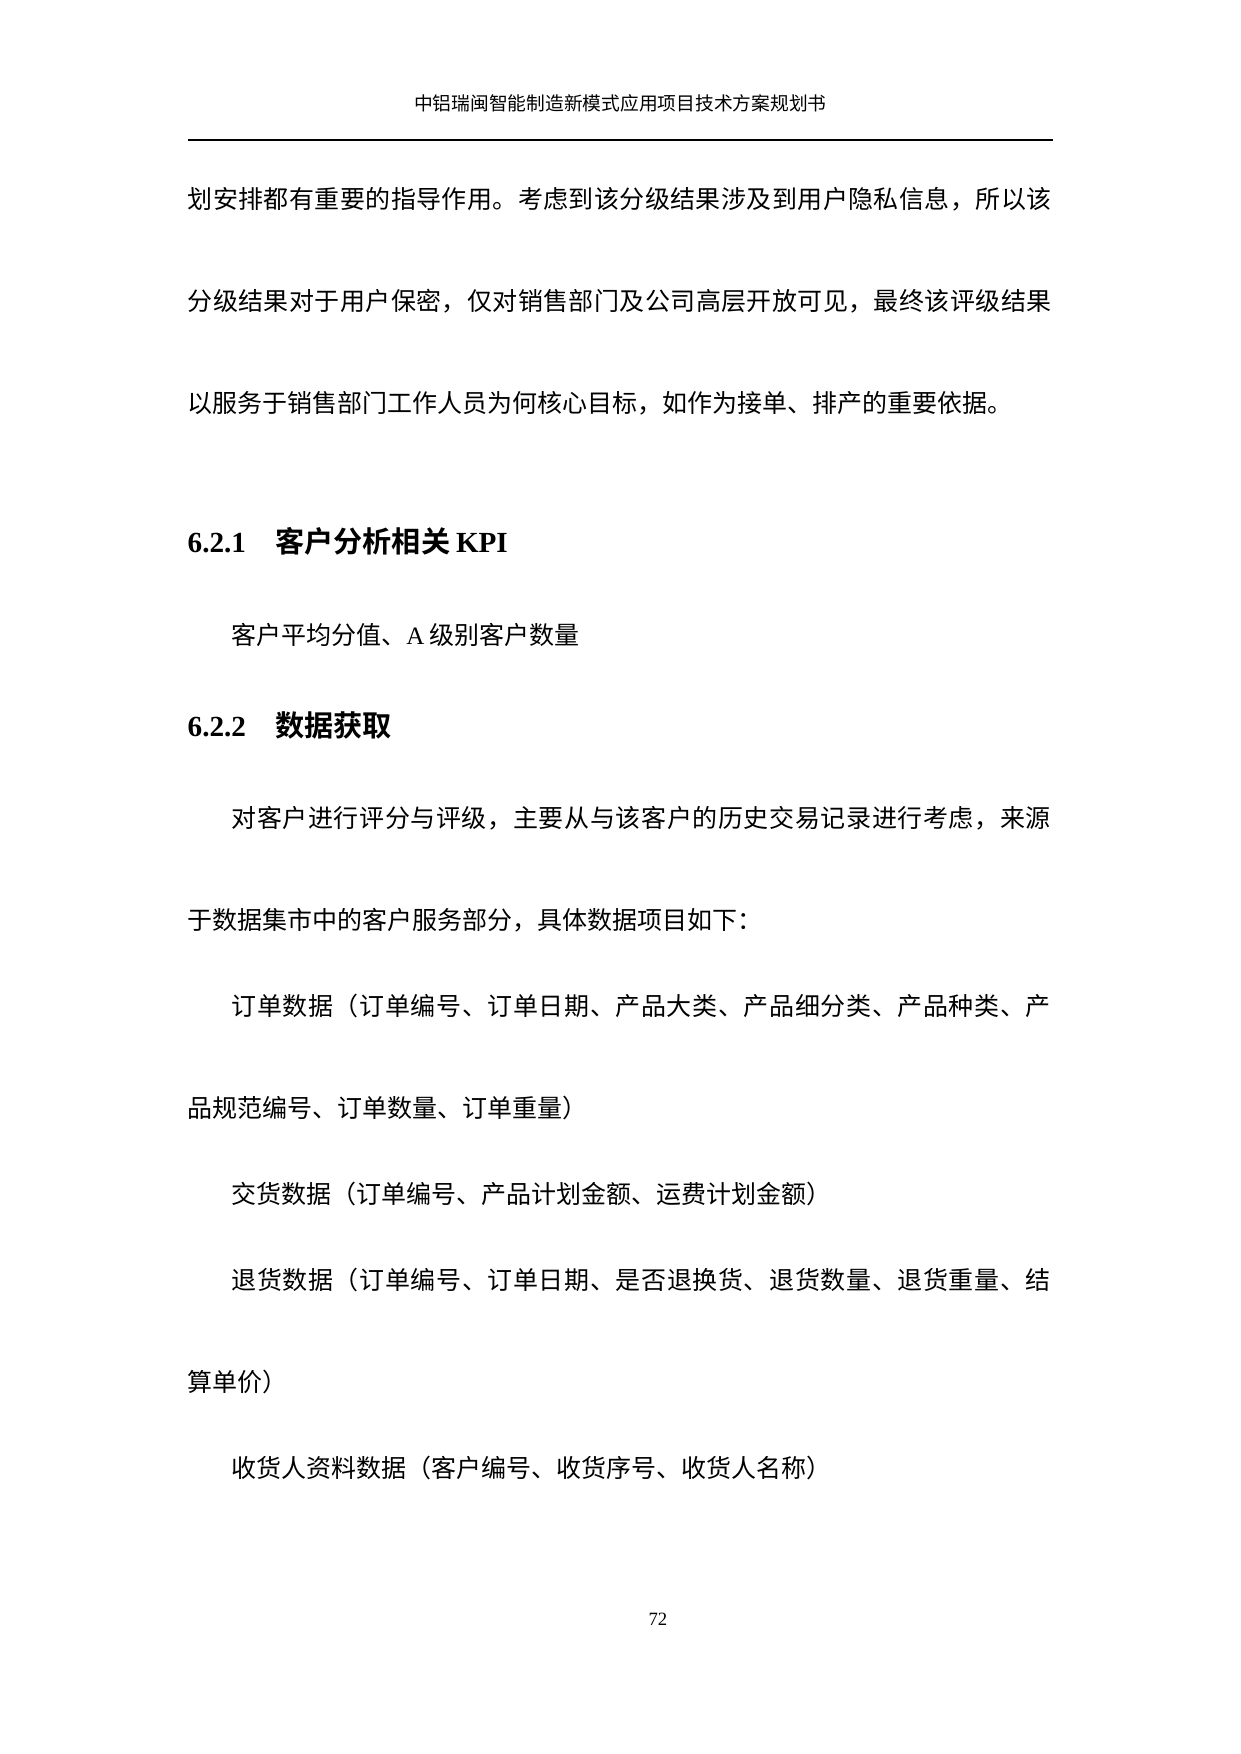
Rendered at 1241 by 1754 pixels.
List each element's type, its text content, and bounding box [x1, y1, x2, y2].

text 对客户进行评分与评级，主要从与该客户的历史交易记录进行考虑，来源于数据集市中的客户服务部分，具体数据项目如下： [187, 783, 1053, 953]
subtitle 数据获取 [187, 702, 1053, 745]
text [187, 164, 1053, 436]
text 收货人资料数据（客户编号、收货序号、收货人名称） [187, 1433, 1053, 1501]
subtitle 客户分析相关KPI [187, 519, 1053, 561]
text 客户平均分值、A级别客户数量 [187, 599, 1053, 667]
text 交货数据（订单编号、产品计划金额、运费计划金额） [187, 1159, 1053, 1227]
text 订单数据（订单编号、订单日期、产品大类、产品细分类、产品种类、产品规范编号、订单数量、订单重量） [187, 971, 1053, 1141]
text 退货数据（订单编号、订单日期、是否退换货、退货数量、退货重量、结算单价） [187, 1245, 1053, 1414]
